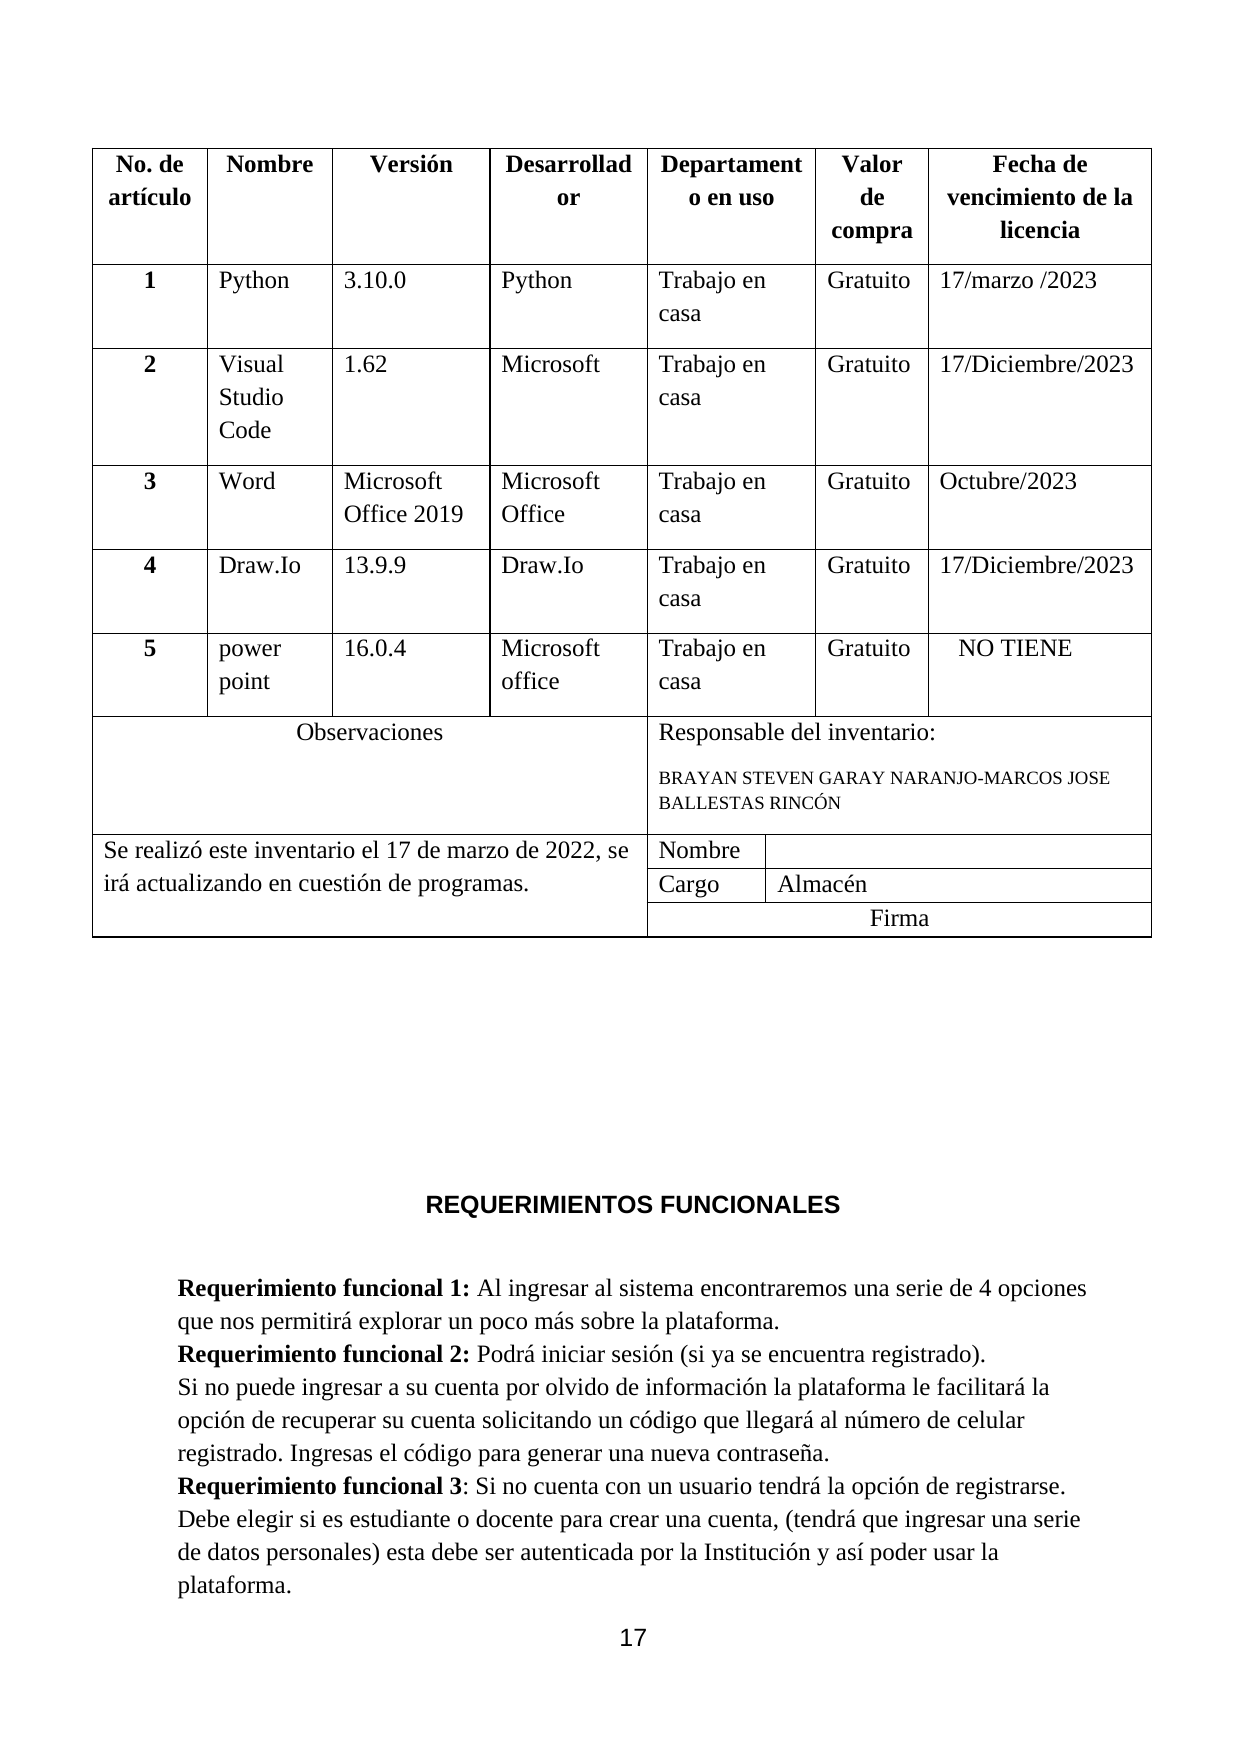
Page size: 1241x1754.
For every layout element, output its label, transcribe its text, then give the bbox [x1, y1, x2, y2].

table_cell 3 [93, 466, 207, 549]
table_cell Trabajo en casa [648, 349, 815, 465]
table_cell Gratuito [816, 265, 928, 348]
table_cell NO TIENE [929, 634, 1151, 716]
table_cell No. de artículo [93, 149, 207, 264]
table_cell 4 [93, 550, 207, 632]
text Requerimiento funcional 3: Si no cuenta con un usuario tendrá la opción de registrarse. Debe elegir si es estudiante o docente para crear una cuenta, (tendrá que ingresar una serie de datos personales) esta debe ser autenticada por la Institución y así poder usar la plataforma. [177, 1471, 1089, 1599]
table_cell Nombre [648, 835, 765, 868]
table_cell Draw.Io [491, 550, 647, 632]
table_cell Gratuito [816, 550, 928, 632]
table_cell Gratuito [816, 466, 928, 549]
table_cell Word [208, 466, 332, 549]
table_cell Observaciones [93, 717, 647, 834]
table_cell Cargo [648, 869, 765, 902]
table_cell Microsoft Office 2019 [333, 466, 489, 549]
table_cell 17/Diciembre/2023 [929, 349, 1151, 465]
table_cell 5 [93, 634, 207, 716]
table_cell 17/marzo /2023 [929, 265, 1151, 348]
table_cell Octubre/2023 [929, 466, 1151, 549]
table_cell Trabajo en casa [648, 634, 815, 716]
table_cell Firma [648, 903, 1151, 936]
table_cell Visual Studio Code [208, 349, 332, 465]
table_cell Microsoft [491, 349, 647, 465]
table_cell 2 [93, 349, 207, 465]
table_cell 17/Diciembre/2023 [929, 550, 1151, 632]
table_cell 1.62 [333, 349, 489, 465]
text Si no puede ingresar a su cuenta por olvido de información la plataforma le facilitará la opción de recuperar su cuenta solicitando un código que llegará al número de celular registrado. Ingresas el código para generar una nueva contraseña. [177, 1372, 1089, 1467]
table_cell Microsoft Office [491, 466, 647, 549]
table_cell Draw.Io [208, 550, 332, 632]
text Requerimiento funcional 2: Podrá iniciar sesión (si ya se encuentra registrado). [177, 1339, 1089, 1368]
table_cell Responsable del inventario: BRAYAN STEVEN GARAY NARANJO-MARCOS JOSE BALLESTAS RINCÓN [648, 717, 1151, 834]
table_cell Fecha de vencimiento de la licencia [929, 149, 1151, 264]
table_cell Desarrollador [491, 149, 647, 264]
table_cell Valor de compra [816, 149, 928, 264]
text Requerimiento funcional 1: Al ingresar al sistema encontraremos una serie de 4 opciones que nos permitirá explorar un poco más sobre la plataforma. [177, 1273, 1089, 1334]
table_cell Trabajo en casa [648, 550, 815, 632]
table_cell 1 [93, 265, 207, 348]
table_cell 3.10.0 [333, 265, 489, 348]
table_cell 13.9.9 [333, 550, 489, 632]
table_cell Se realizó este inventario el 17 de marzo de 2022, se irá actualizando en cuestión de programas. [93, 835, 647, 936]
table_cell Python [491, 265, 647, 348]
table_cell Python [208, 265, 332, 348]
table_cell [766, 835, 1151, 868]
table_cell Departamento en uso [648, 149, 815, 264]
table_cell 16.0.4 [333, 634, 489, 716]
table_cell Gratuito [816, 349, 928, 465]
table_cell power point [208, 634, 332, 716]
table_cell Nombre [208, 149, 332, 264]
table_cell Trabajo en casa [648, 466, 815, 549]
table_cell Microsoft office [491, 634, 647, 716]
table_cell Versión [333, 149, 489, 264]
table_cell Trabajo en casa [648, 265, 815, 348]
table_cell Gratuito [816, 634, 928, 716]
subtitle REQUERIMIENTOS FUNCIONALES [177, 1190, 1089, 1219]
table_cell Almacén [766, 869, 1151, 902]
